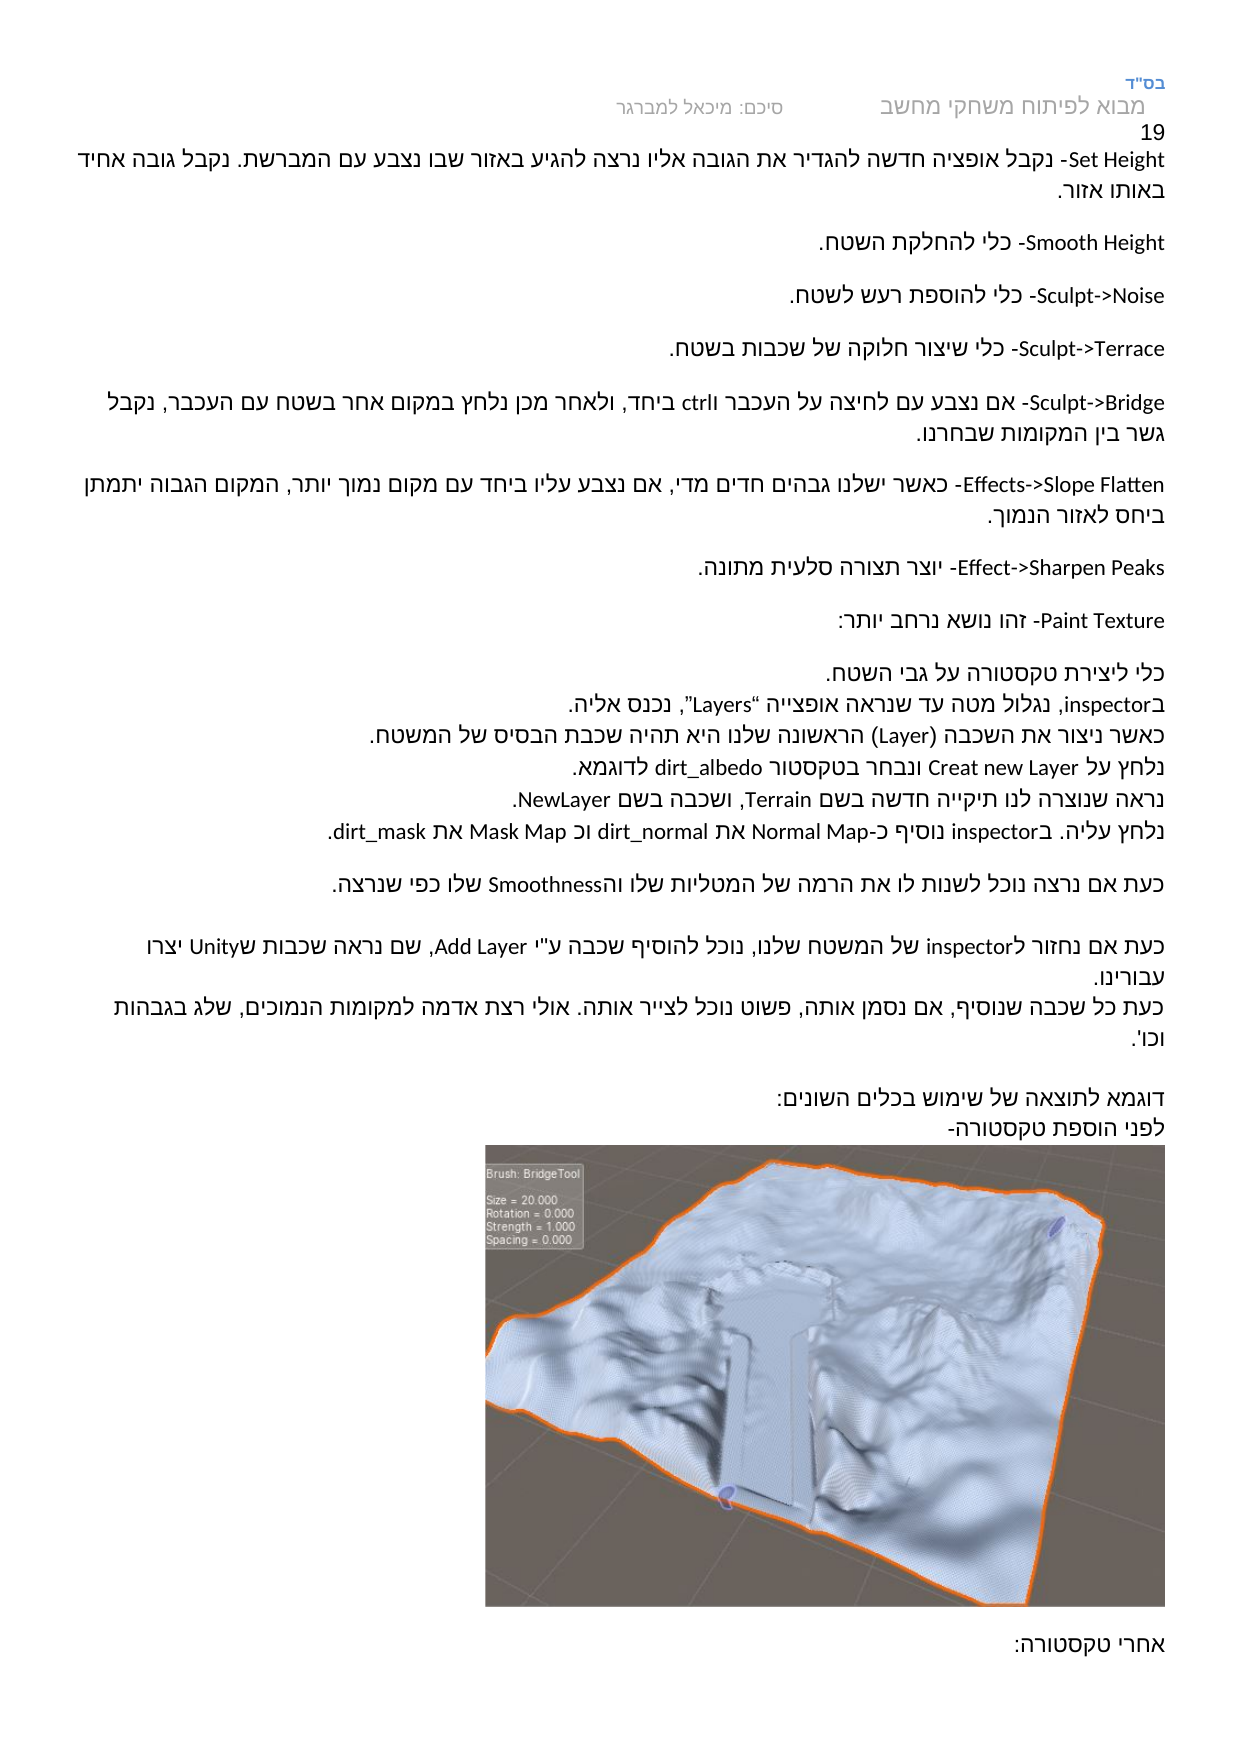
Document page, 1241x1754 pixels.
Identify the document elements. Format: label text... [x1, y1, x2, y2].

text Effect->Sharpen Peaks- יוצר תצורה סלעית מתונה. [75, 553, 1165, 581]
text Set Height- נקבל אופציה חדשה להגדיר את הגובה אליו נרצה להגיע באזור שבו נצבע עם המברשת. נקבל גובה אחיד באותו אזור. [75, 146, 1165, 204]
text Smooth Height- כלי להחלקת השטח. [75, 228, 1165, 257]
text Sculpt->Noise- כלי להוספת רעש לשטח. [75, 282, 1165, 309]
text Paint Texture- זהו נושא נרחב יותר: [75, 606, 1165, 634]
text Sculpt->Bridge- אם נצבע עם לחיצה על העכבר וctrl ביחד, ולאחר מכן נלחץ במקום אחר בשטח עם העכבר, נקבל גשר בין המקומות שבחרנו. [75, 388, 1165, 446]
text כלי ליצירת טקסטורה על גבי השטח. בinspector, נגלול מטה עד שנראה אופצייה “Layers”, נכנס אליה. כאשר ניצור את השכבה (Layer) הראשונה שלנו היא תהיה שכבת הבסיס של המשטח. נלחץ על Creat new Layer ונבחר בטקסטור dirt_albedo לדוגמא. נראה שנוצרה לנו תיקייה חדשה בשם Terrain, ושכבה בשם NewLayer. נלחץ עליה. בinspector נוסיף כ-Normal Map את dirt_normal וכ Mask Map את dirt_mask. [75, 659, 1165, 845]
text Sculpt->Terrace- כלי שיצור חלוקה של שכבות בשטח. [75, 334, 1165, 363]
picture [485, 1145, 1165, 1607]
text אחרי טקסטורה: [75, 1631, 1165, 1658]
text Effects->Slope Flatten- כאשר ישלנו גבהים חדים מדי, אם נצבע עליו ביחד עם מקום נמוך יותר, המקום הגבוה יתמתן ביחס לאזור הנמוך. [75, 471, 1165, 529]
